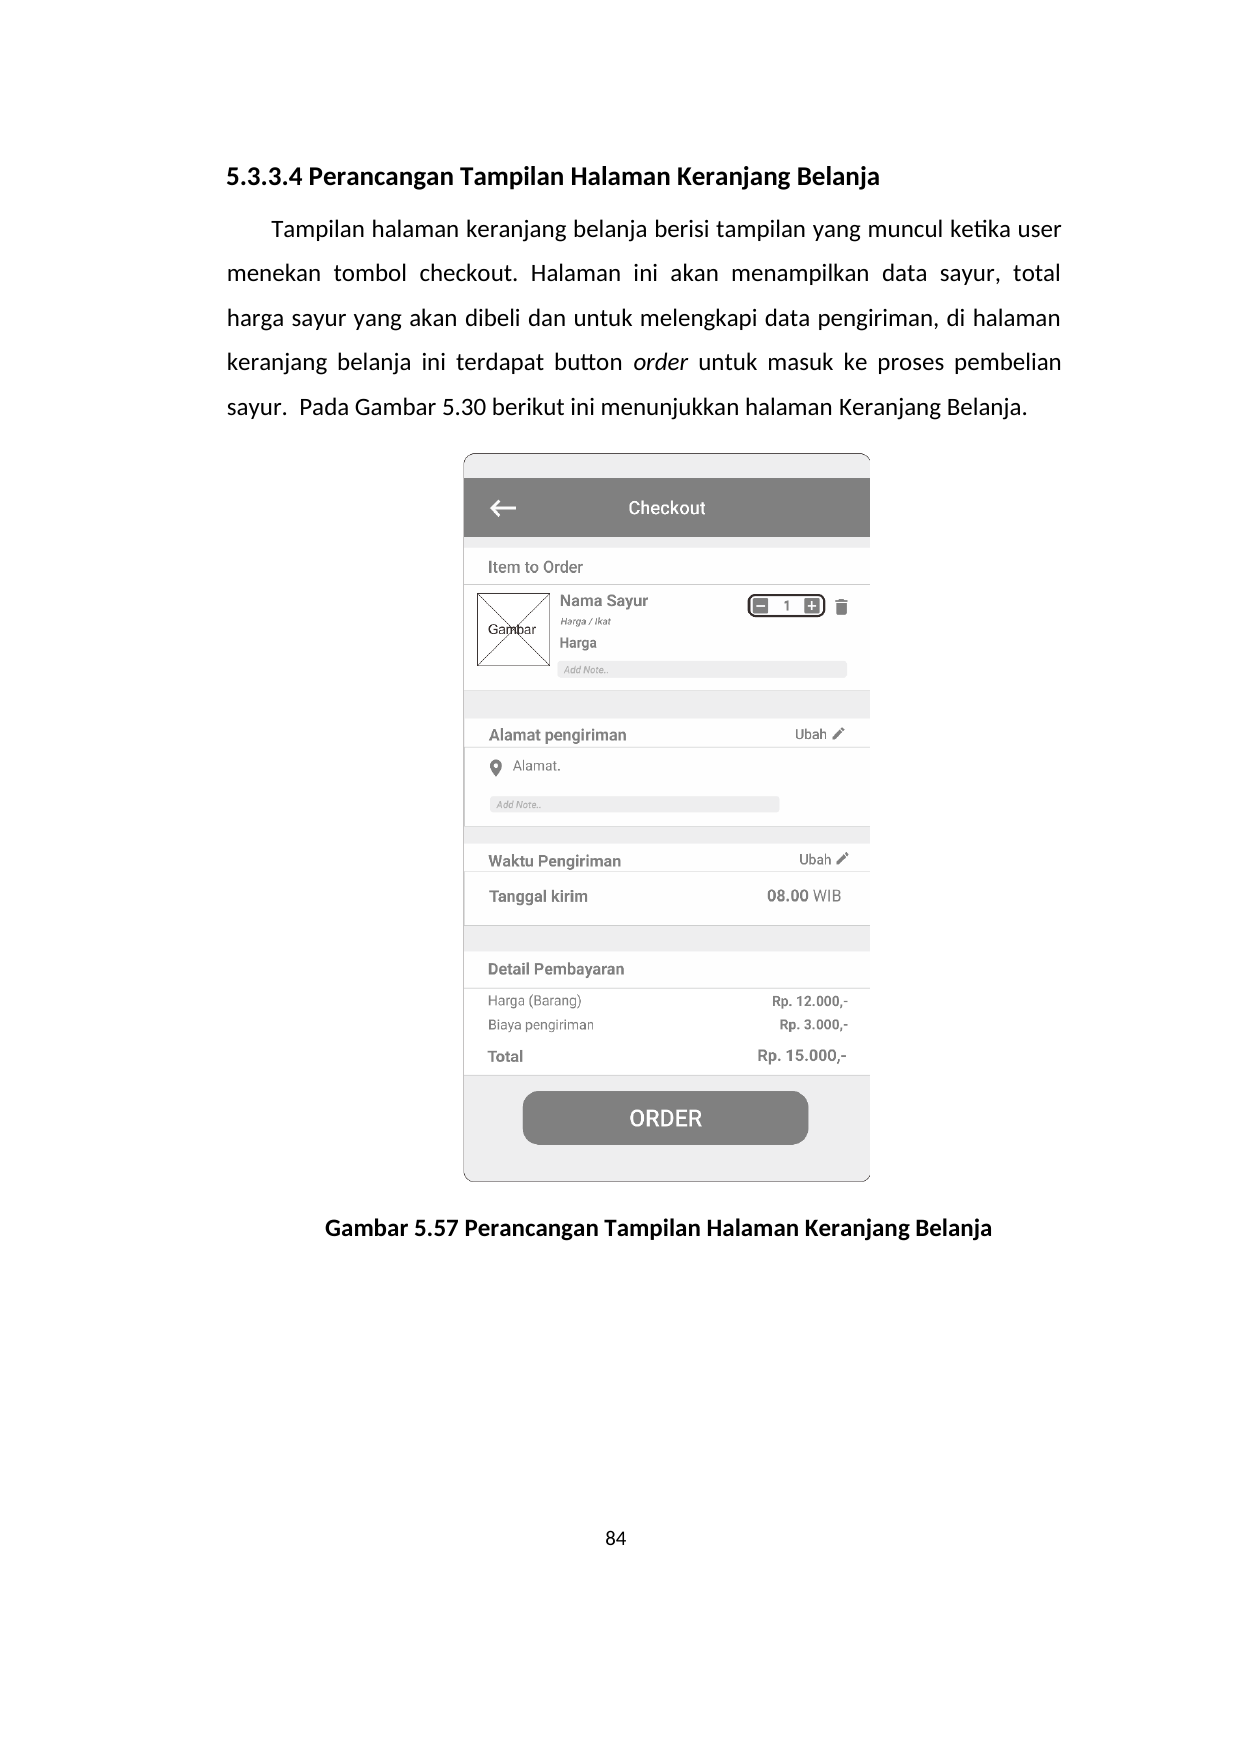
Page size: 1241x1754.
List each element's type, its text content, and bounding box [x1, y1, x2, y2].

subtitle Gambar 5.57 Perancangan Tampilan Halaman Keranjang Belanja [226, 1212, 1092, 1243]
subtitle 5.3.3.4 Perancangan Tampilan Halaman Keranjang Belanja [226, 159, 1092, 192]
picture [463, 453, 870, 1182]
text Tampilan halaman keranjang belanja berisi tampilan yang muncul ketika user menekan tombol checkout. Halaman ini akan menampilkan data sayur, total harga sayur yang akan dibeli dan untuk melengkapi data pengiriman, di halaman keranjang belanja ini terdapat button order untuk masuk ke proses pembelian sayur. Pada Gambar 5.30 berikut ini menunjukkan halaman Keranjang Belanja. [227, 213, 1062, 422]
